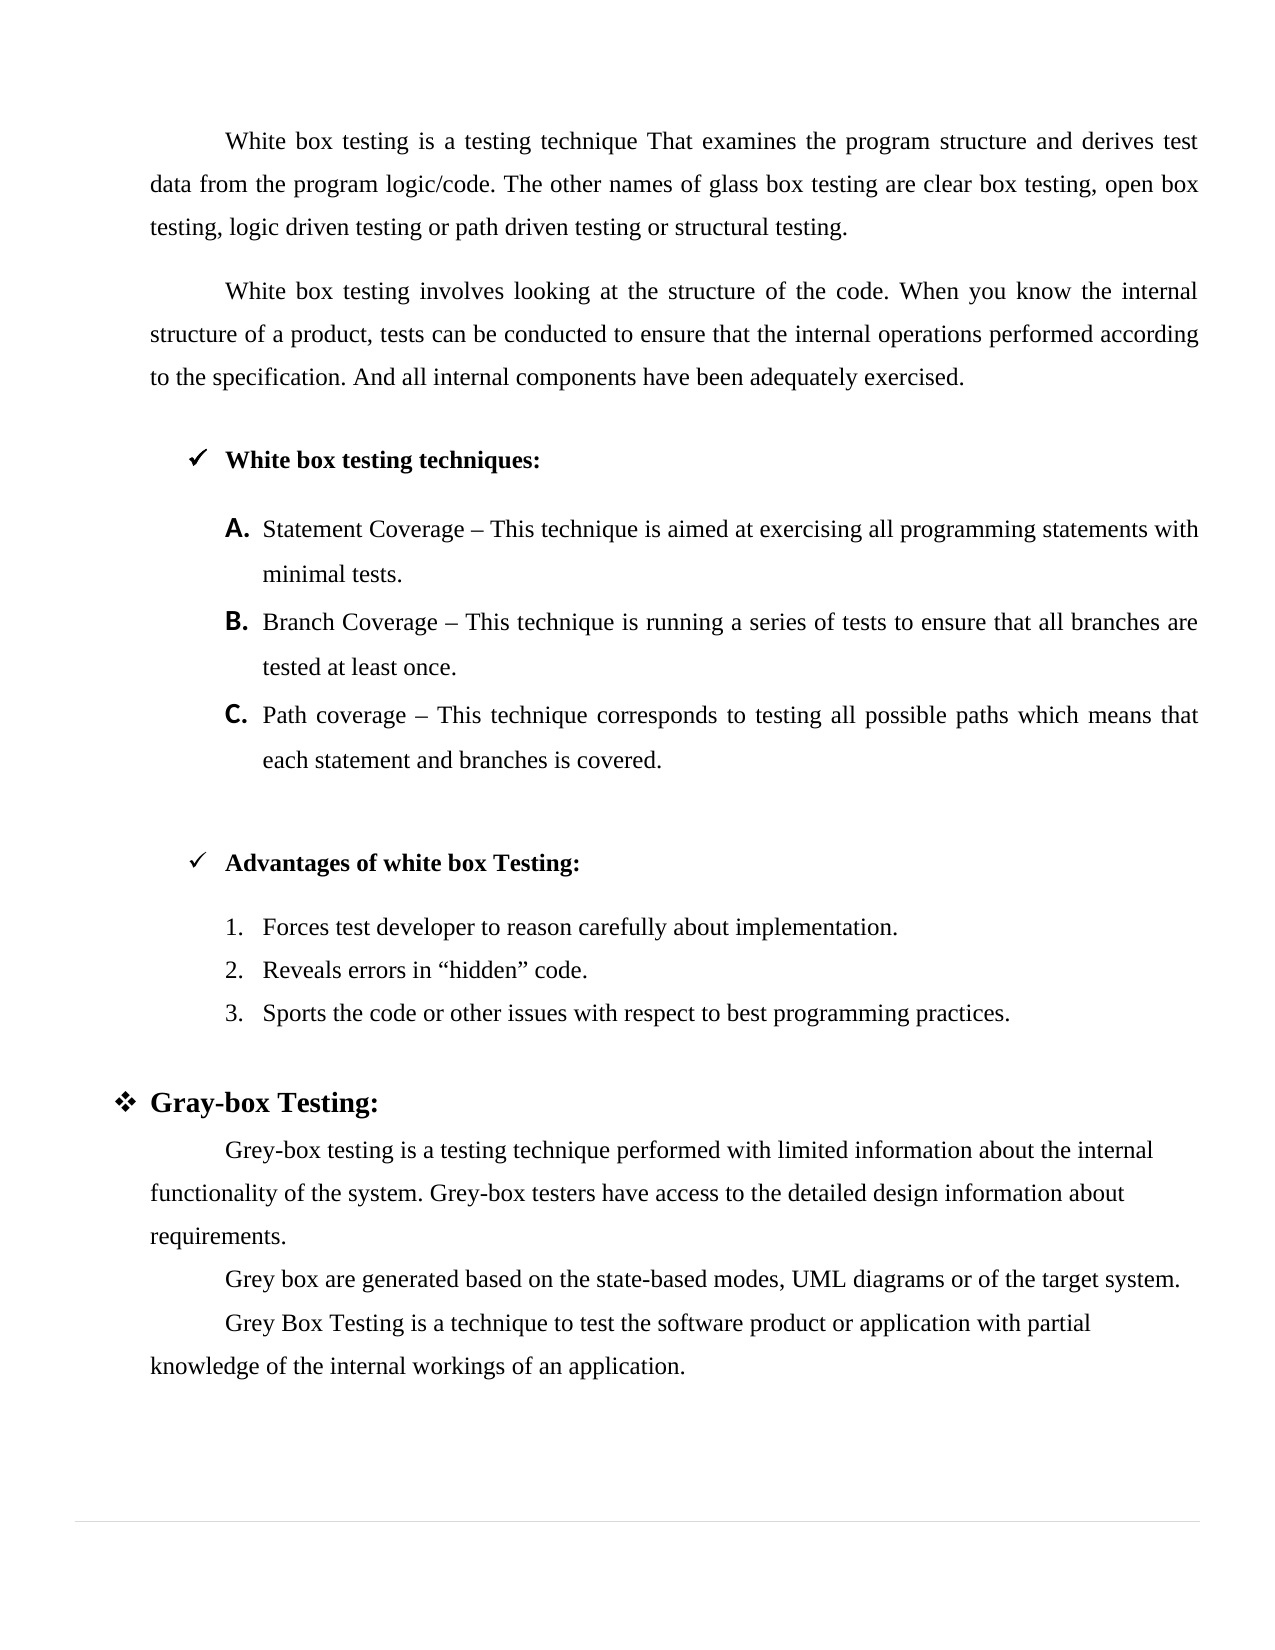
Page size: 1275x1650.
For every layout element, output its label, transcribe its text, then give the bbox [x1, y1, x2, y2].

list White box testing is a testing technique That examines the program structure and derives test data from the program logic/code. The other names of glass box testing are clear box testing, open box testing, logic driven testing or path driven testing or structural testing. [150, 126, 1200, 241]
list Gray-box Testing: [112, 1085, 1200, 1118]
list Forces test developer to reason carefully about implementation. [225, 912, 1200, 941]
list Grey-box testing is a testing technique performed with limited information about the internal functionality of the system. Grey-box testers have access to the detailed design information about requirements. [150, 1135, 1200, 1250]
list Sports the code or other issues with respect to best programming practices. [225, 998, 1200, 1027]
list Statement Coverage – This technique is aimed at exercising all programming statements with minimal tests. [225, 509, 1200, 588]
list Reveals errors in “hidden” code. [225, 955, 1200, 984]
list Advantages of white box Testing: [187, 848, 1200, 877]
list Grey box are generated based on the state-based modes, UML diagrams or of the target system. [150, 1264, 1200, 1293]
text White box testing involves looking at the structure of the code. When you know the internal structure of a product, tests can be conducted to ensure that the internal operations performed according to the specification. And all internal components have been adequately exercised. [150, 276, 1200, 391]
list Branch Coverage – This technique is running a series of tests to ensure that all branches are tested at least once. [225, 602, 1200, 681]
list White box testing techniques: [187, 445, 1200, 474]
list Path coverage – This technique corresponds to testing all possible paths which means that each statement and branches is covered. [225, 695, 1200, 774]
list Grey Box Testing is a technique to test the software product or application with partial knowledge of the internal workings of an application. [150, 1308, 1200, 1379]
